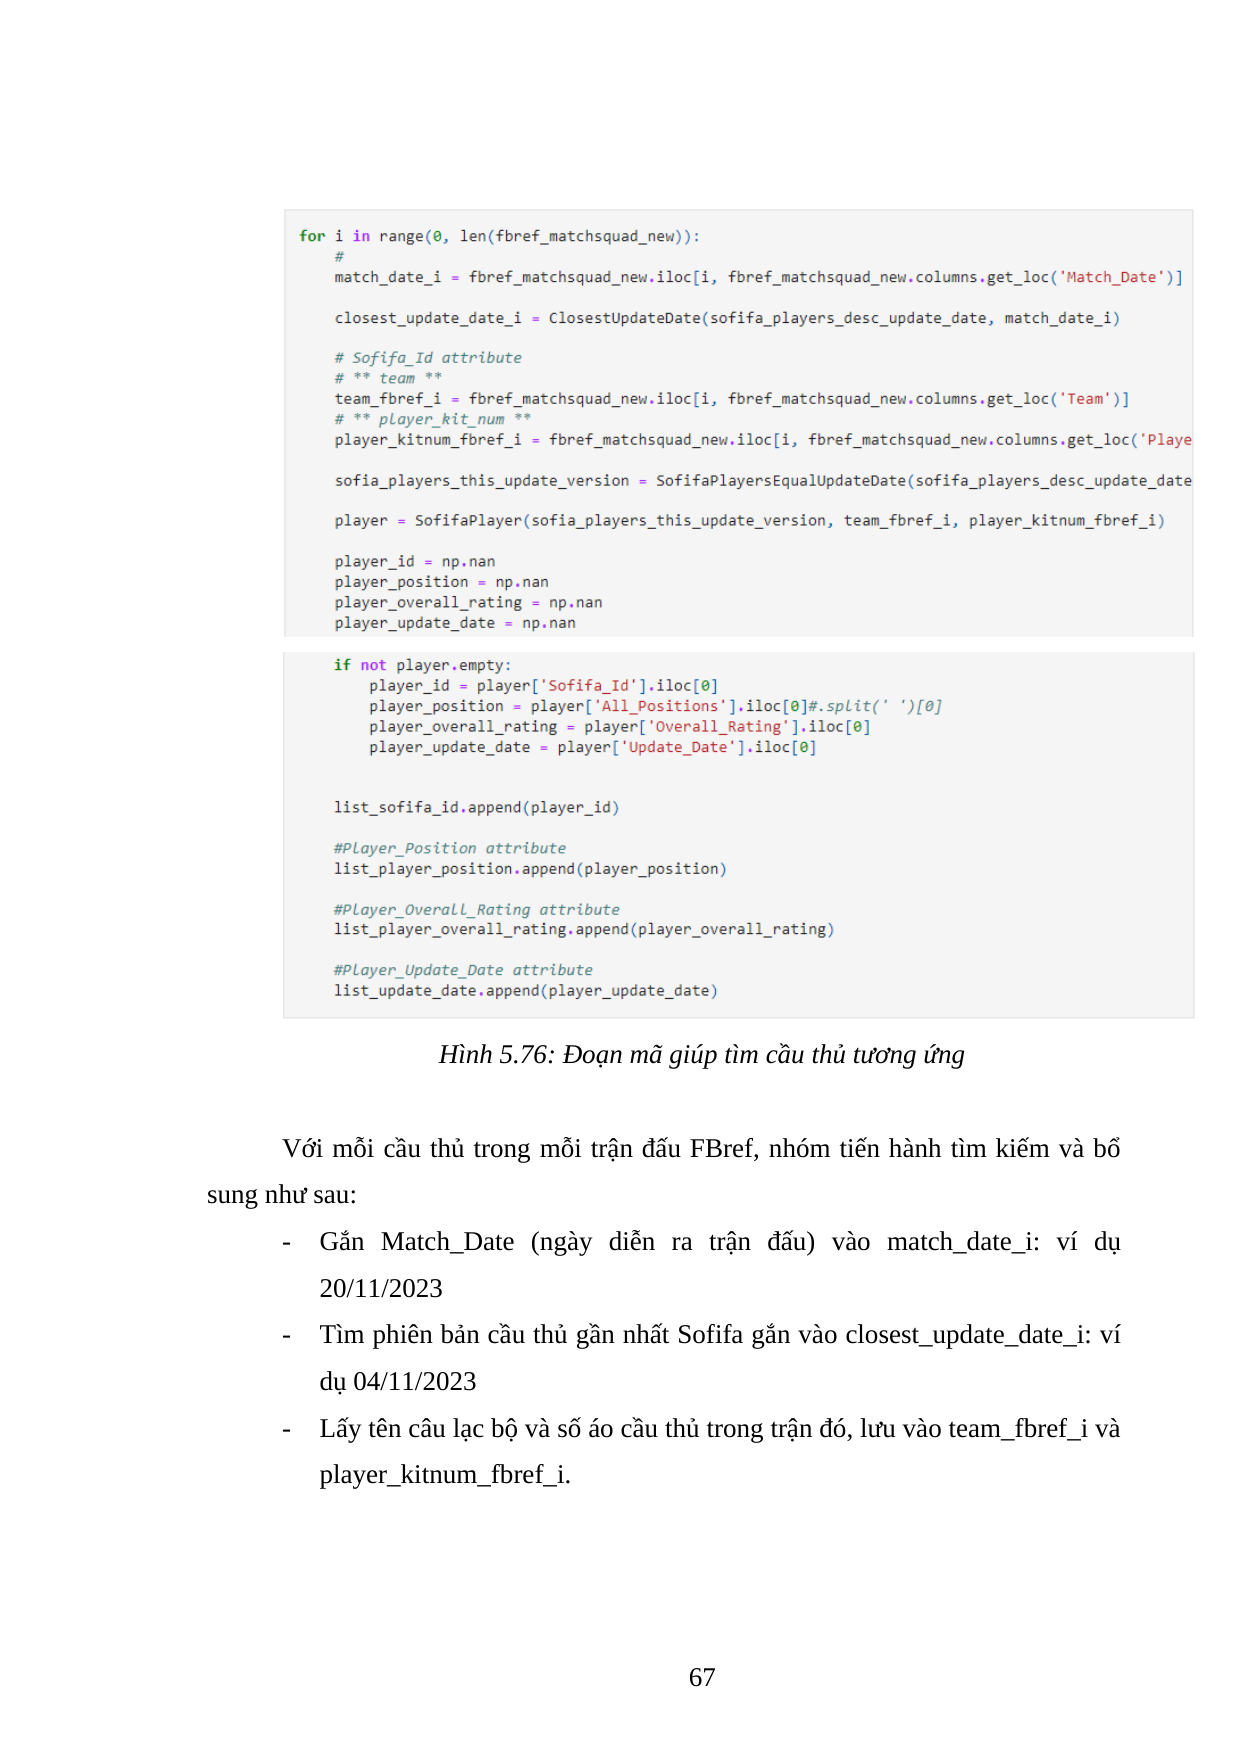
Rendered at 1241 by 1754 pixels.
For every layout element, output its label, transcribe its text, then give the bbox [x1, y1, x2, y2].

list Lấy tên câu lạc bộ và số áo cầu thủ trong trận đó, lưu vào team_fbref_i và player_kitnum_fbref_i. [282, 1412, 1122, 1489]
list Gắn Match_Date (ngày diễn ra trận đấu) vào match_date_i: ví dụ 20/11/2023 [282, 1225, 1122, 1303]
text Với mỗi cầu thủ trong mỗi trận đấu FBref, nhóm tiến hành tìm kiếm và bổ sung như sau: [207, 1132, 1122, 1209]
picture [281, 652, 1198, 1023]
text Hình 5.76: Đoạn mã giúp tìm cầu thủ tương ứng [207, 1038, 1122, 1069]
picture [281, 206, 1198, 637]
list Tìm phiên bản cầu thủ gần nhất Sofifa gắn vào closest_update_date_i: ví dụ 04/11/2023 [282, 1318, 1122, 1396]
